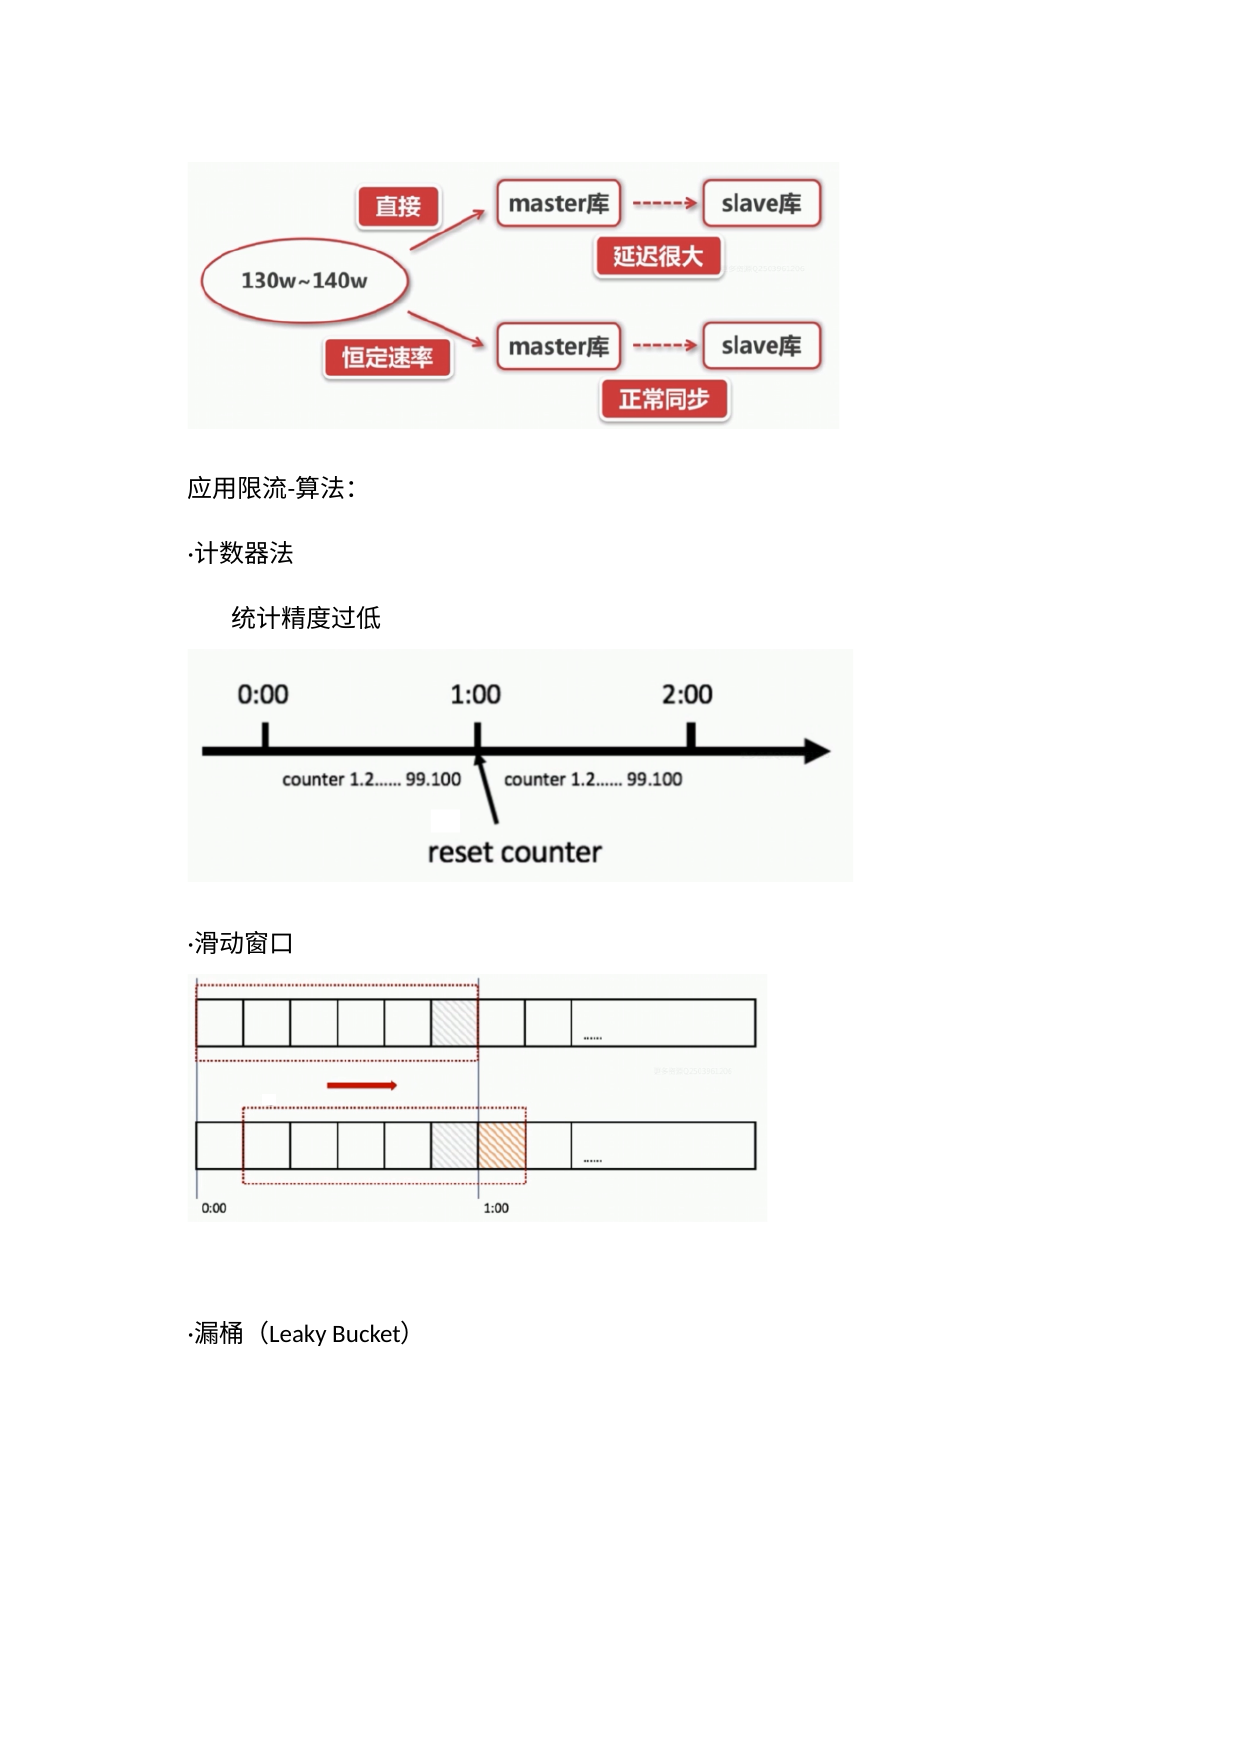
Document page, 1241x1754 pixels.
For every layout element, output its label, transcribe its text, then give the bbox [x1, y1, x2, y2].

text 应用限流-算法： [187, 454, 1053, 519]
text 统计精度过低 [187, 584, 1053, 649]
text ·计数器法 [187, 519, 1053, 584]
text ·滑动窗口 [187, 909, 1053, 974]
picture [187, 162, 840, 429]
text ·漏桶（Leaky Bucket） [187, 1299, 1053, 1364]
picture [187, 974, 768, 1222]
picture [187, 649, 854, 882]
